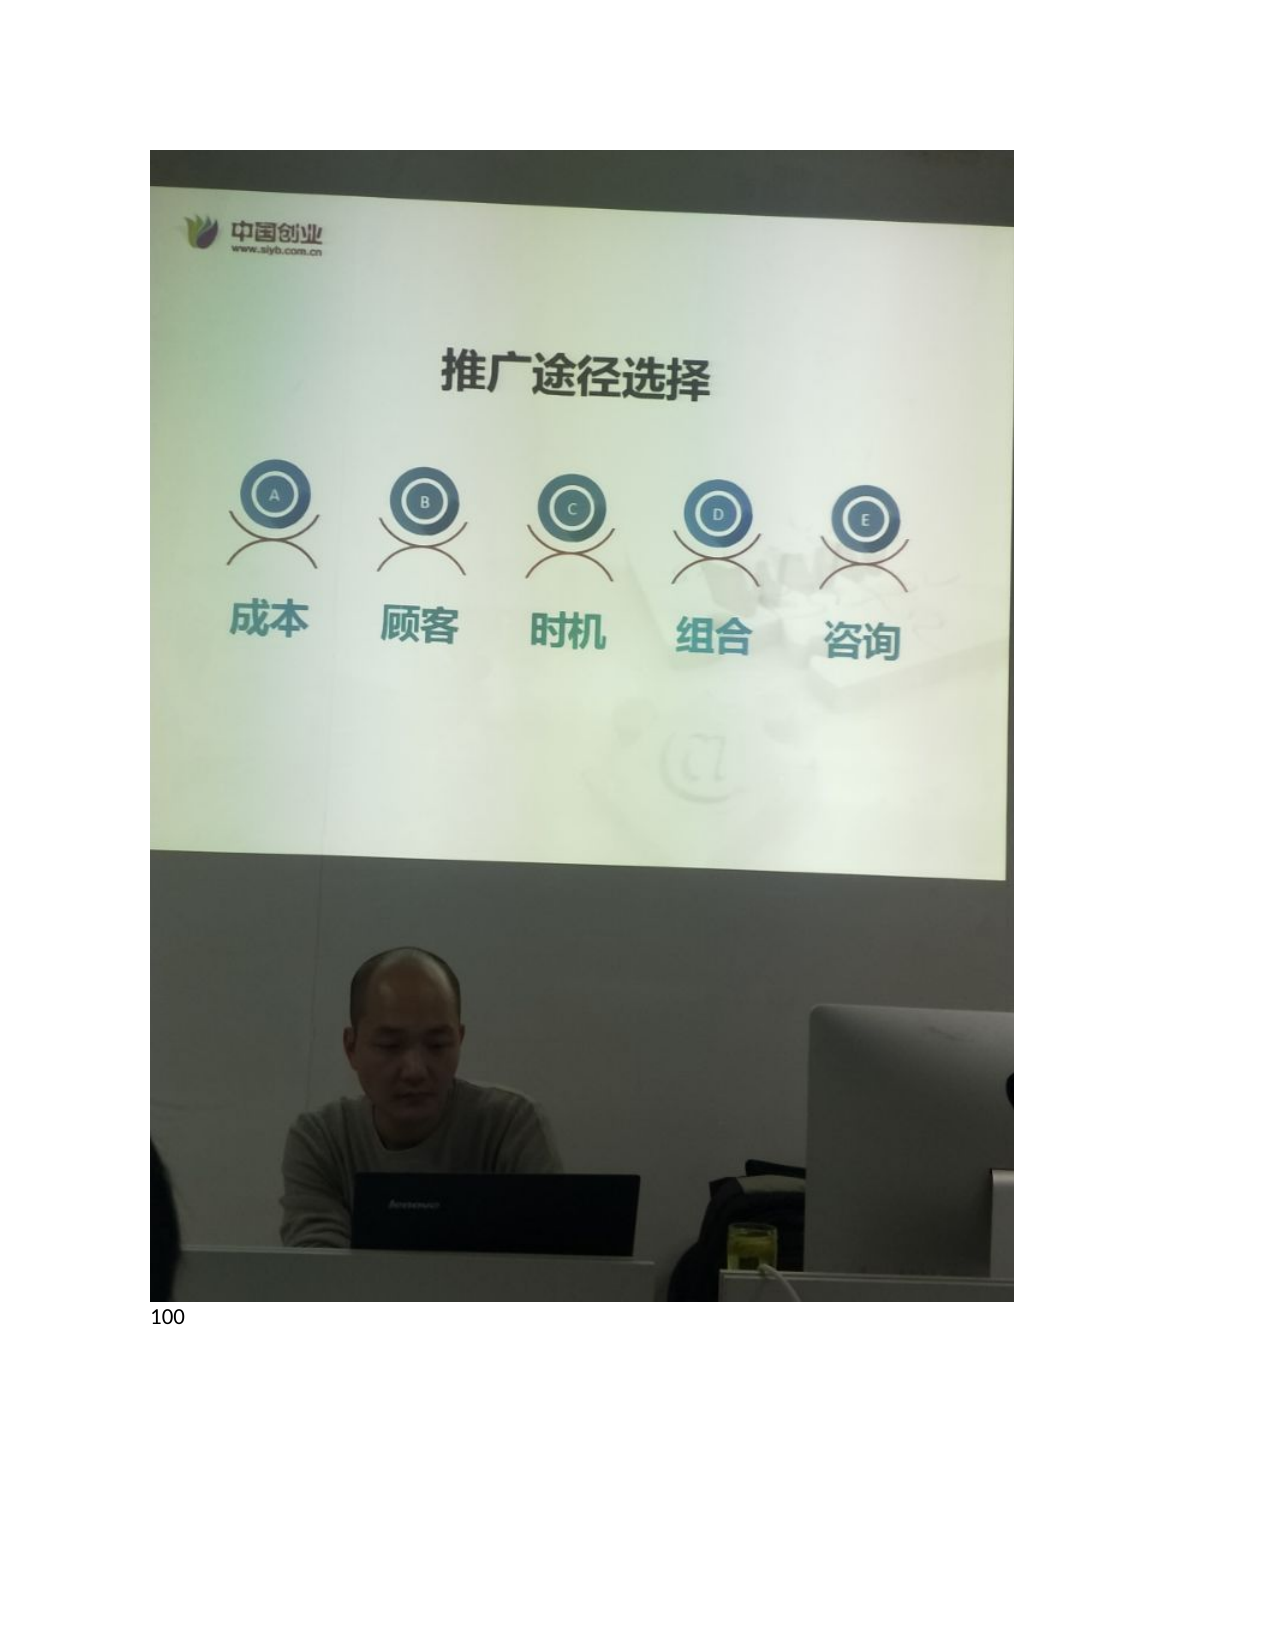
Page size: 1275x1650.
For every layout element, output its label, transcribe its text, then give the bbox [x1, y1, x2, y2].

text 100 [150, 1302, 1125, 1330]
picture [150, 150, 1014, 1302]
